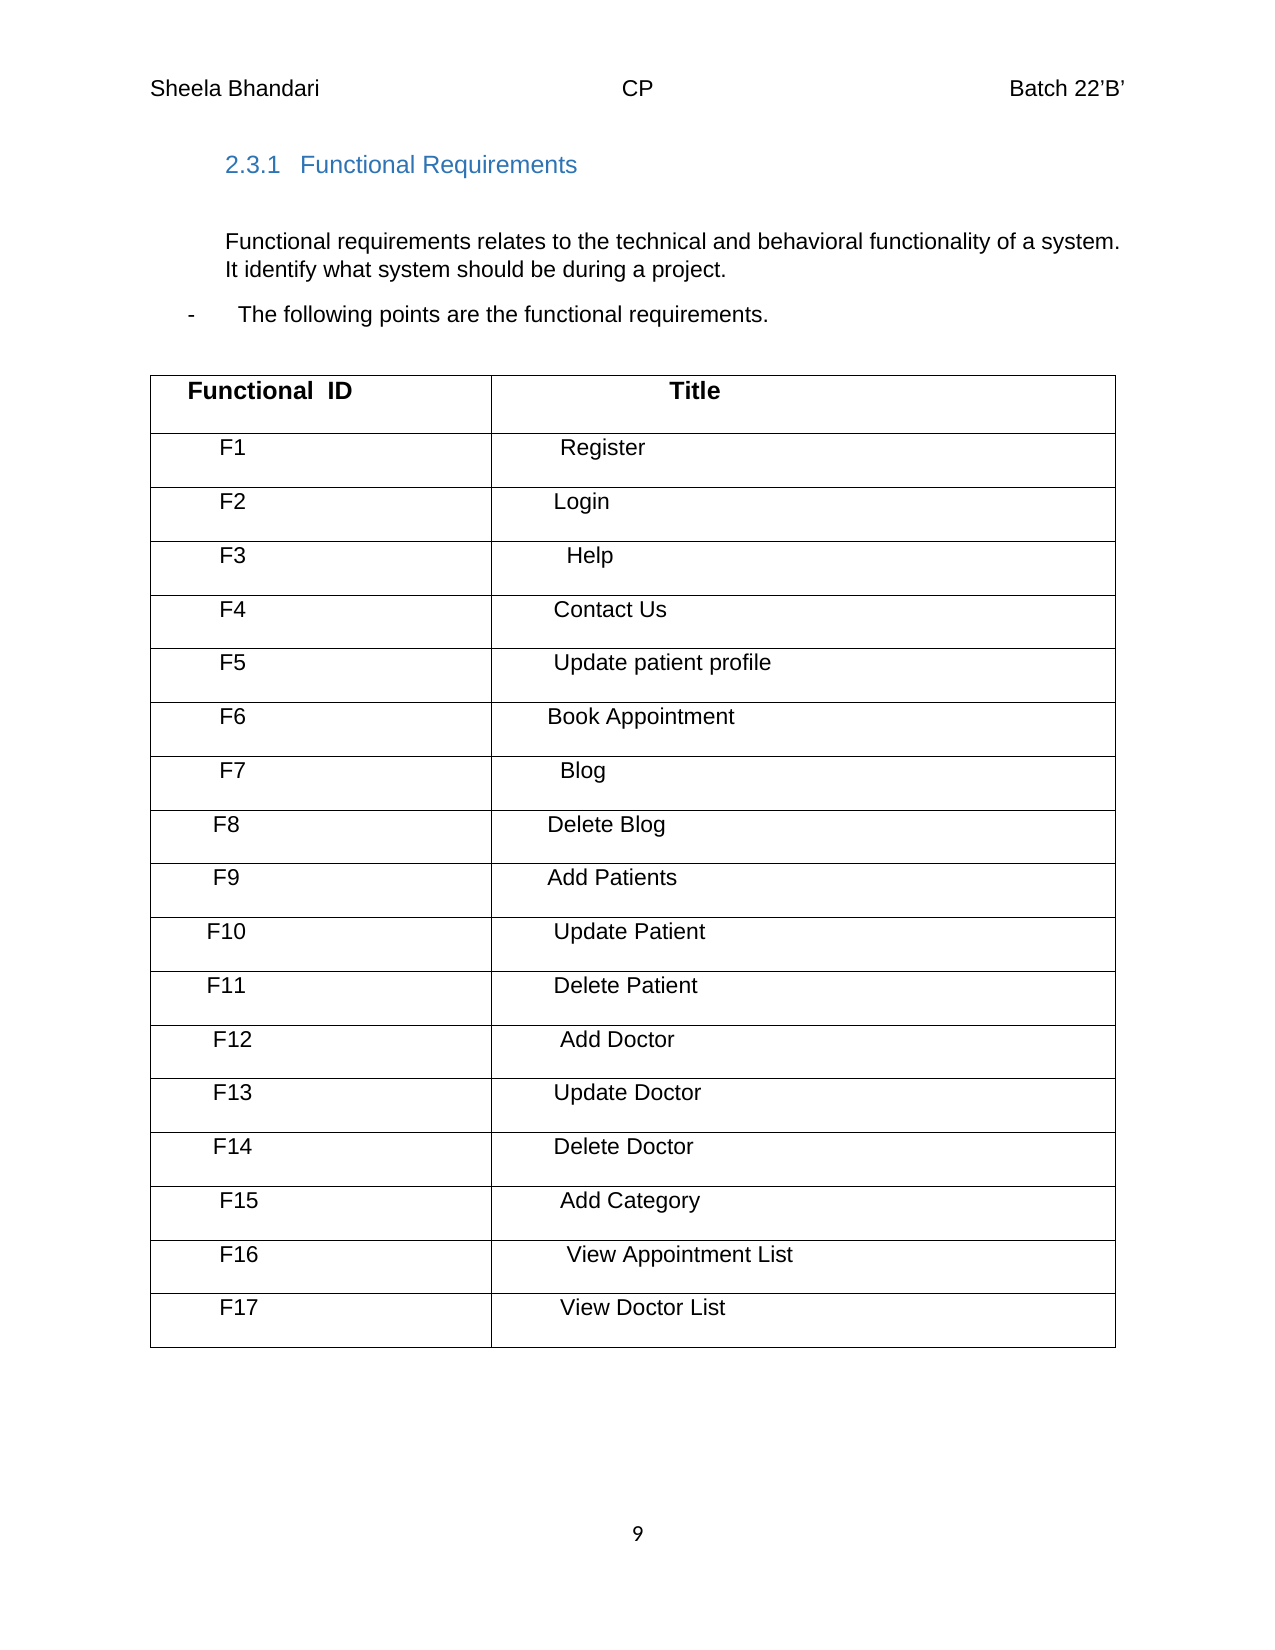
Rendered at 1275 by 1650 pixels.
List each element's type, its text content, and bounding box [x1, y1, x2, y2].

table_cell F4 [151, 596, 491, 648]
table_cell Delete Patient [492, 972, 1115, 1024]
table_cell F6 [151, 703, 491, 756]
table_cell F9 [151, 864, 491, 917]
table_cell Delete Doctor [492, 1133, 1115, 1186]
subtitle Functional Requirements [225, 150, 1125, 179]
table_cell Update Doctor [492, 1079, 1115, 1132]
table_cell F3 [151, 542, 491, 594]
table_cell Blog [492, 757, 1115, 809]
table_cell F2 [151, 488, 491, 541]
table_cell F10 [151, 918, 491, 971]
list The following points are the functional requirements. [187, 301, 1125, 328]
text Functional requirements relates to the technical and behavioral functionality of a system. It identify what system should be during a project. [225, 228, 1125, 283]
table_header Title [492, 376, 1115, 433]
table_header Functional ID [151, 376, 491, 433]
table_cell Add Category [492, 1187, 1115, 1239]
table_cell Help [492, 542, 1115, 594]
table_cell Book Appointment [492, 703, 1115, 756]
table_cell Update Patient [492, 918, 1115, 971]
table_cell Update patient profile [492, 649, 1115, 702]
table_cell F5 [151, 649, 491, 702]
table_cell F12 [151, 1026, 491, 1078]
table_cell F17 [151, 1294, 491, 1347]
table_cell Contact Us [492, 596, 1115, 648]
table_cell Delete Blog [492, 811, 1115, 863]
table_cell View Doctor List [492, 1294, 1115, 1347]
table_cell F7 [151, 757, 491, 809]
table_cell Register [492, 434, 1115, 487]
table_cell Login [492, 488, 1115, 541]
table_cell F16 [151, 1241, 491, 1293]
table_cell F11 [151, 972, 491, 1024]
table_cell F8 [151, 811, 491, 863]
table_cell F14 [151, 1133, 491, 1186]
table_cell Add Patients [492, 864, 1115, 917]
table_cell F13 [151, 1079, 491, 1132]
table_cell F15 [151, 1187, 491, 1239]
table_cell View Appointment List [492, 1241, 1115, 1293]
table_cell Add Doctor [492, 1026, 1115, 1078]
table_cell F1 [151, 434, 491, 487]
